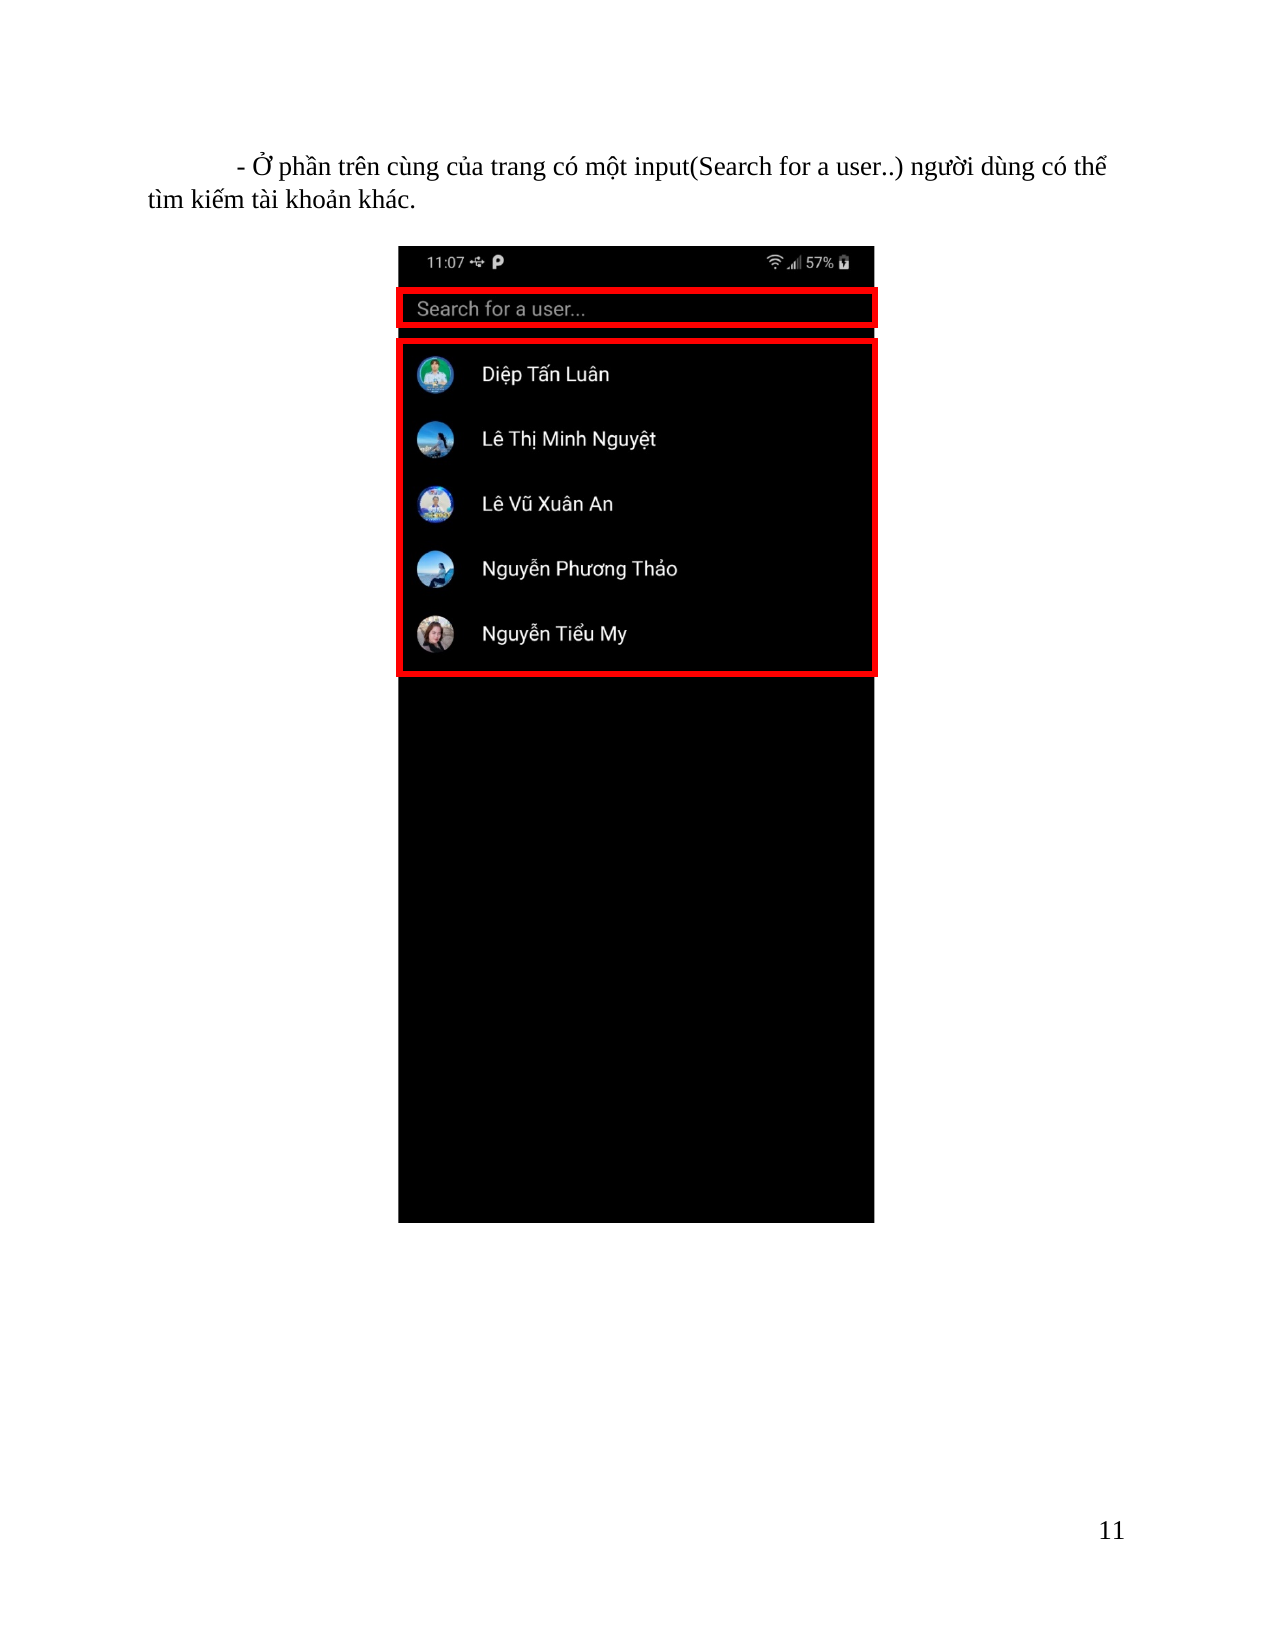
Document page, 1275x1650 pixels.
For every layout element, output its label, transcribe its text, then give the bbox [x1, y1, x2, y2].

picture [403, 344, 872, 671]
picture [398, 677, 875, 1223]
text - Ở phần trên cùng của trang có một input(Search for a user..) người dùng có thể tìm kiếm tài khoản khác. [148, 150, 1125, 215]
picture [398, 328, 875, 338]
picture [403, 294, 872, 322]
picture [398, 246, 875, 287]
